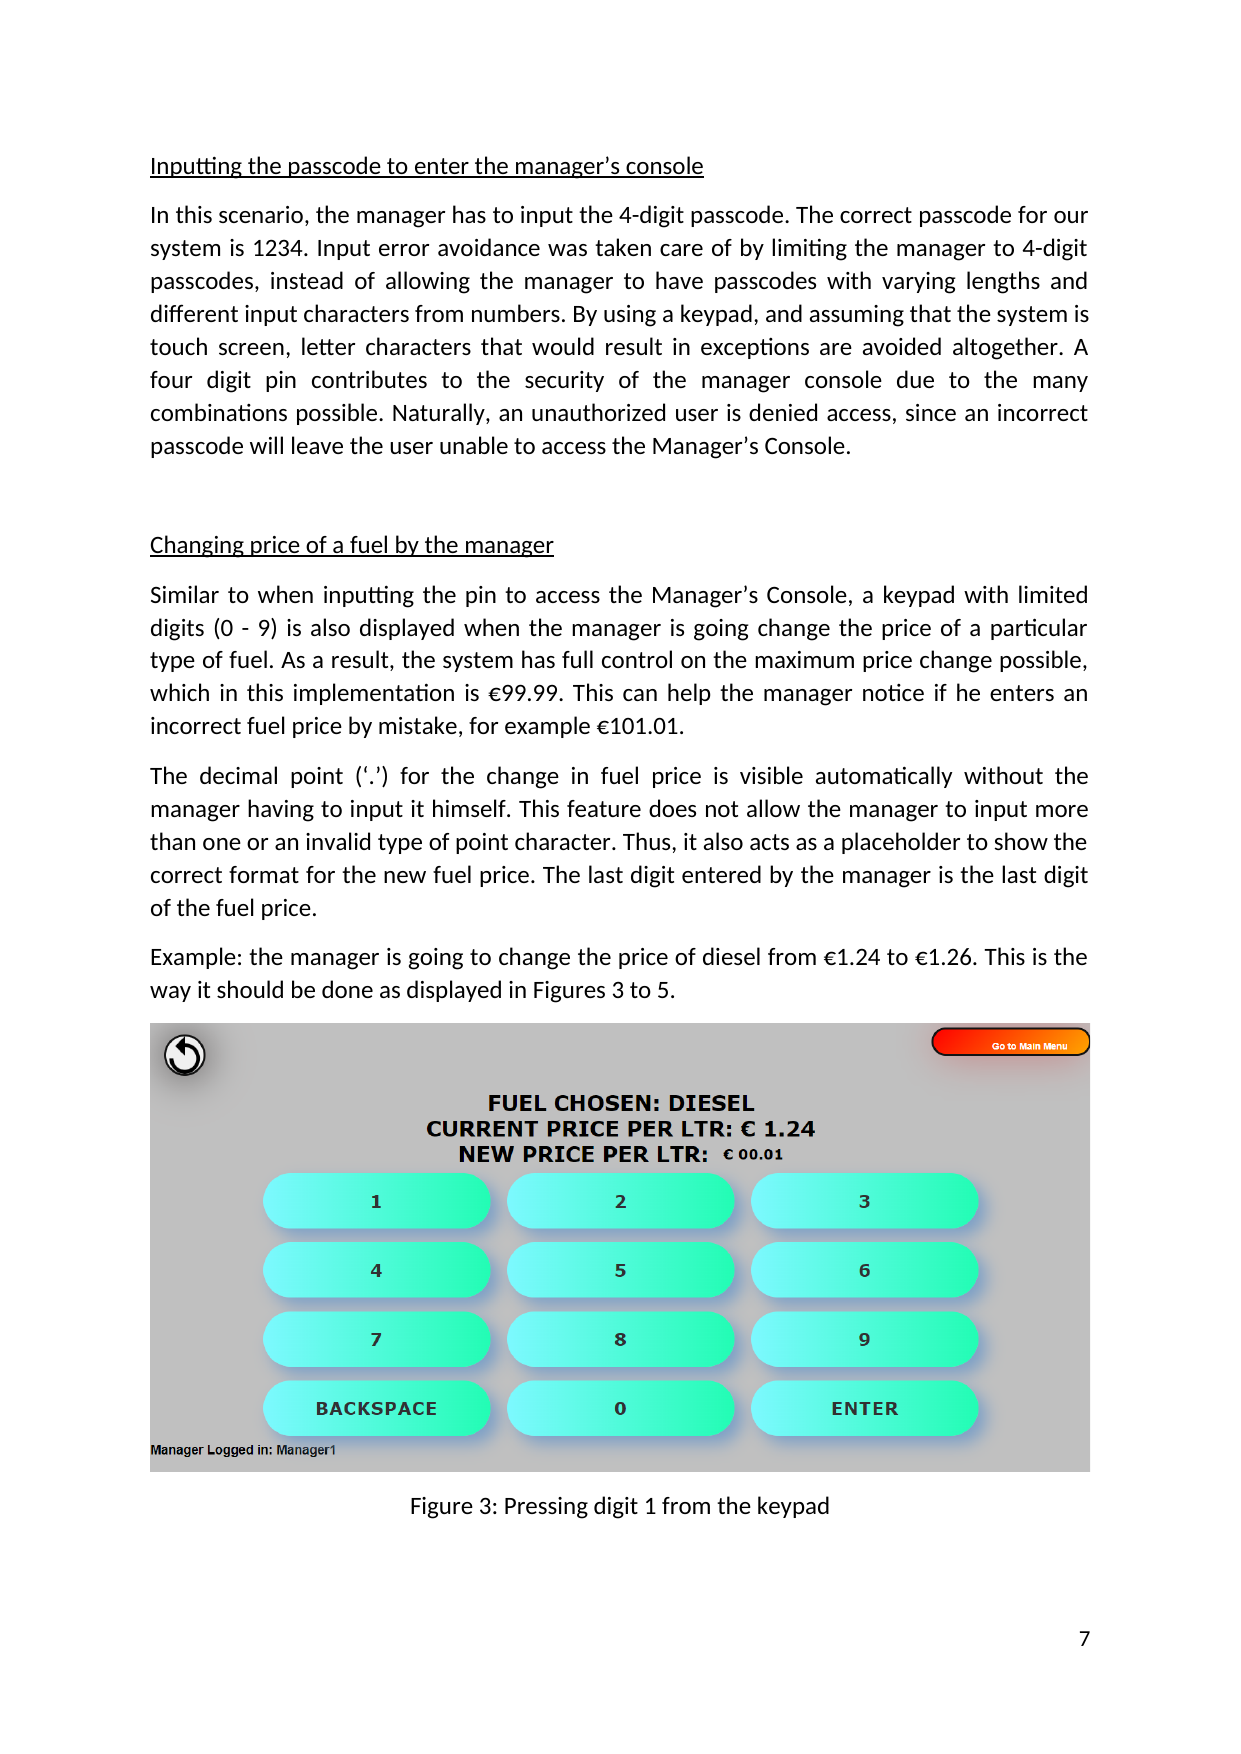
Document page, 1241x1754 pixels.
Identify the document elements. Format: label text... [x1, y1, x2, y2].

picture [150, 1023, 1091, 1472]
text The decimal point (‘.’) for the change in fuel price is visible automatically without the manager having to input it himself. This feature does not allow the manager to input more than one or an invalid type of point character. Thus, it also acts as a placeholder to show the correct format for the new fuel price. The last digit entered by the manager is the last digit of the fuel price. [150, 760, 1090, 922]
text Similar to when inputting the pin to access the Manager’s Console, a keypad with limited digits (0 - 9) is also displayed when the manager is going change the price of a particular type of fuel. As a result, the system has full control on the maximum price change possible, which in this implementation is €99.99. This can help the manager notice if he enters an incorrect fuel price by mistake, for example €101.01. [150, 579, 1090, 741]
text Example: the manager is going to change the price of diesel from €1.24 to €1.26. This is the way it should be done as displayed in Figures 3 to 5. [150, 941, 1090, 1005]
text In this scenario, the manager has to input the 4-digit passcode. The correct passcode for our system is 1234. Input error avoidance was taken care of by limiting the manager to 4-digit passcodes, instead of allowing the manager to have passcodes with varying lengths and different input characters from numbers. By using a keypad, and assuming that the system is touch screen, letter characters that would result in exceptions are avoided altogether. A four digit pin contributes to the security of the manager console due to the many combinations possible. Naturally, an unauthorized user is denied access, since an incorrect passcode will leave the user unable to access the Manager’s Console. [150, 199, 1090, 461]
text Inputting the passcode to enter the manager’s console [150, 150, 1090, 181]
text Figure 3: Pressing digit 1 from the keypad [150, 1490, 1090, 1521]
text Changing price of a fuel by the manager [150, 529, 1090, 560]
